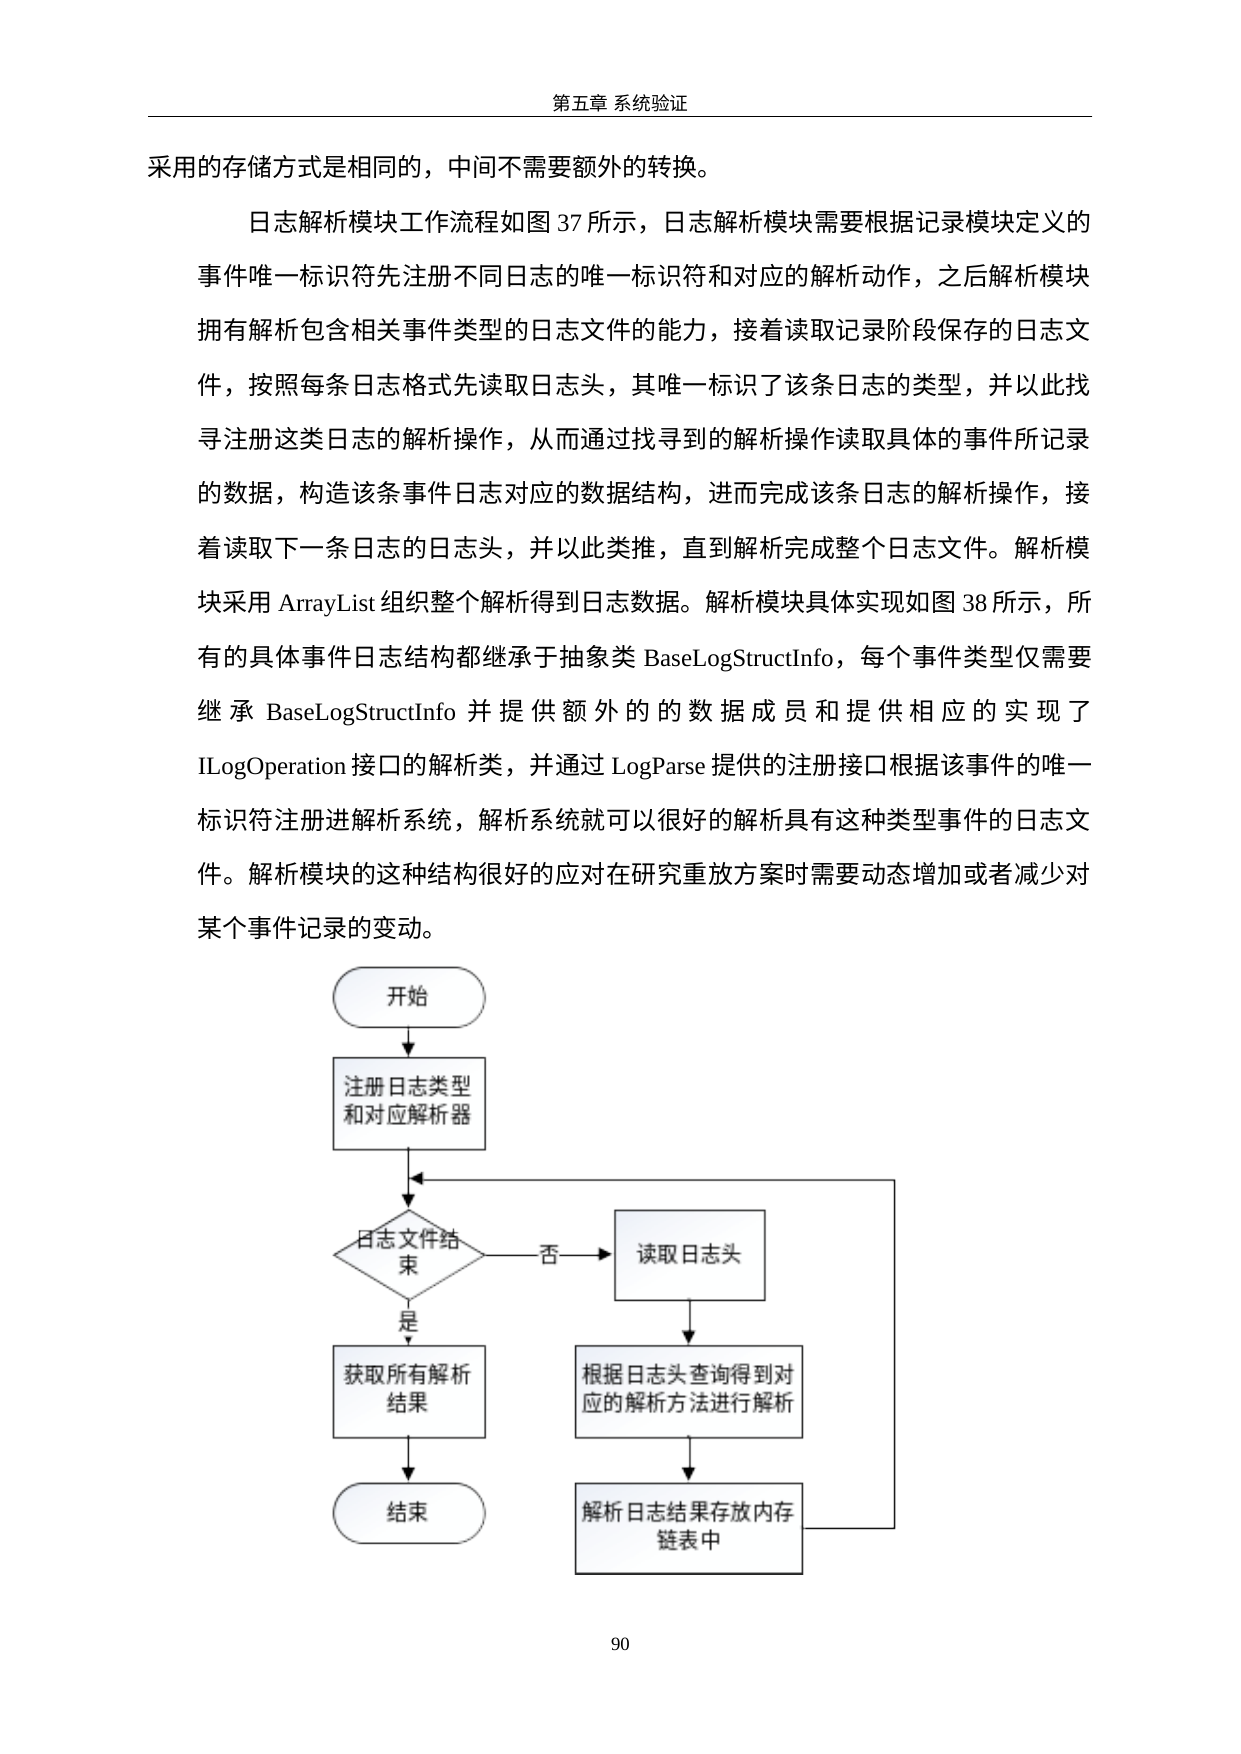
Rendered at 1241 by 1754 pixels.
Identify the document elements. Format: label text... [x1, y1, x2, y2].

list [148, 148, 1092, 184]
text 日志解析模块工作流程如图 37所示，日志解析模块需要根据记录模块定义的事件唯一标识符先注册不同日志的唯一标识符和对应的解析动作，之后解析模块拥有解析包含相关事件类型的日志文件的能力，接着读取记录阶段保存的日志文件，按照每条日志格式先读取日志头，其唯一标识了该条日志的类型，并以此找寻注册这类日志的解析操作，从而通过找寻到的解析操作读取具体的事件所记录的数据，构造该条事件日志对应的数据结构，进而完成该条日志的解析操作，接着读取下一条日志的日志头，并以此类推，直到解析完成整个日志文件。解析模块采用ArrayList组织整个解析得到日志数据。解析模块具体实现如图 38所示，所有的具体事件日志结构都继承于抽象类BaseLogStructInfo，每个事件类型仅需要继承BaseLogStructInfo并提供额外的的数据成员和提供相应的实现了ILogOperation接口的解析类，并通过LogParse提供的注册接口根据该事件的唯一标识符注册进解析系统，解析系统就可以很好的解析具有这种类型事件的日志文件。解析模块的这种结构很好的应对在研究重放方案时需要动态增加或者减少对某个事件记录的变动。 [198, 202, 1092, 945]
